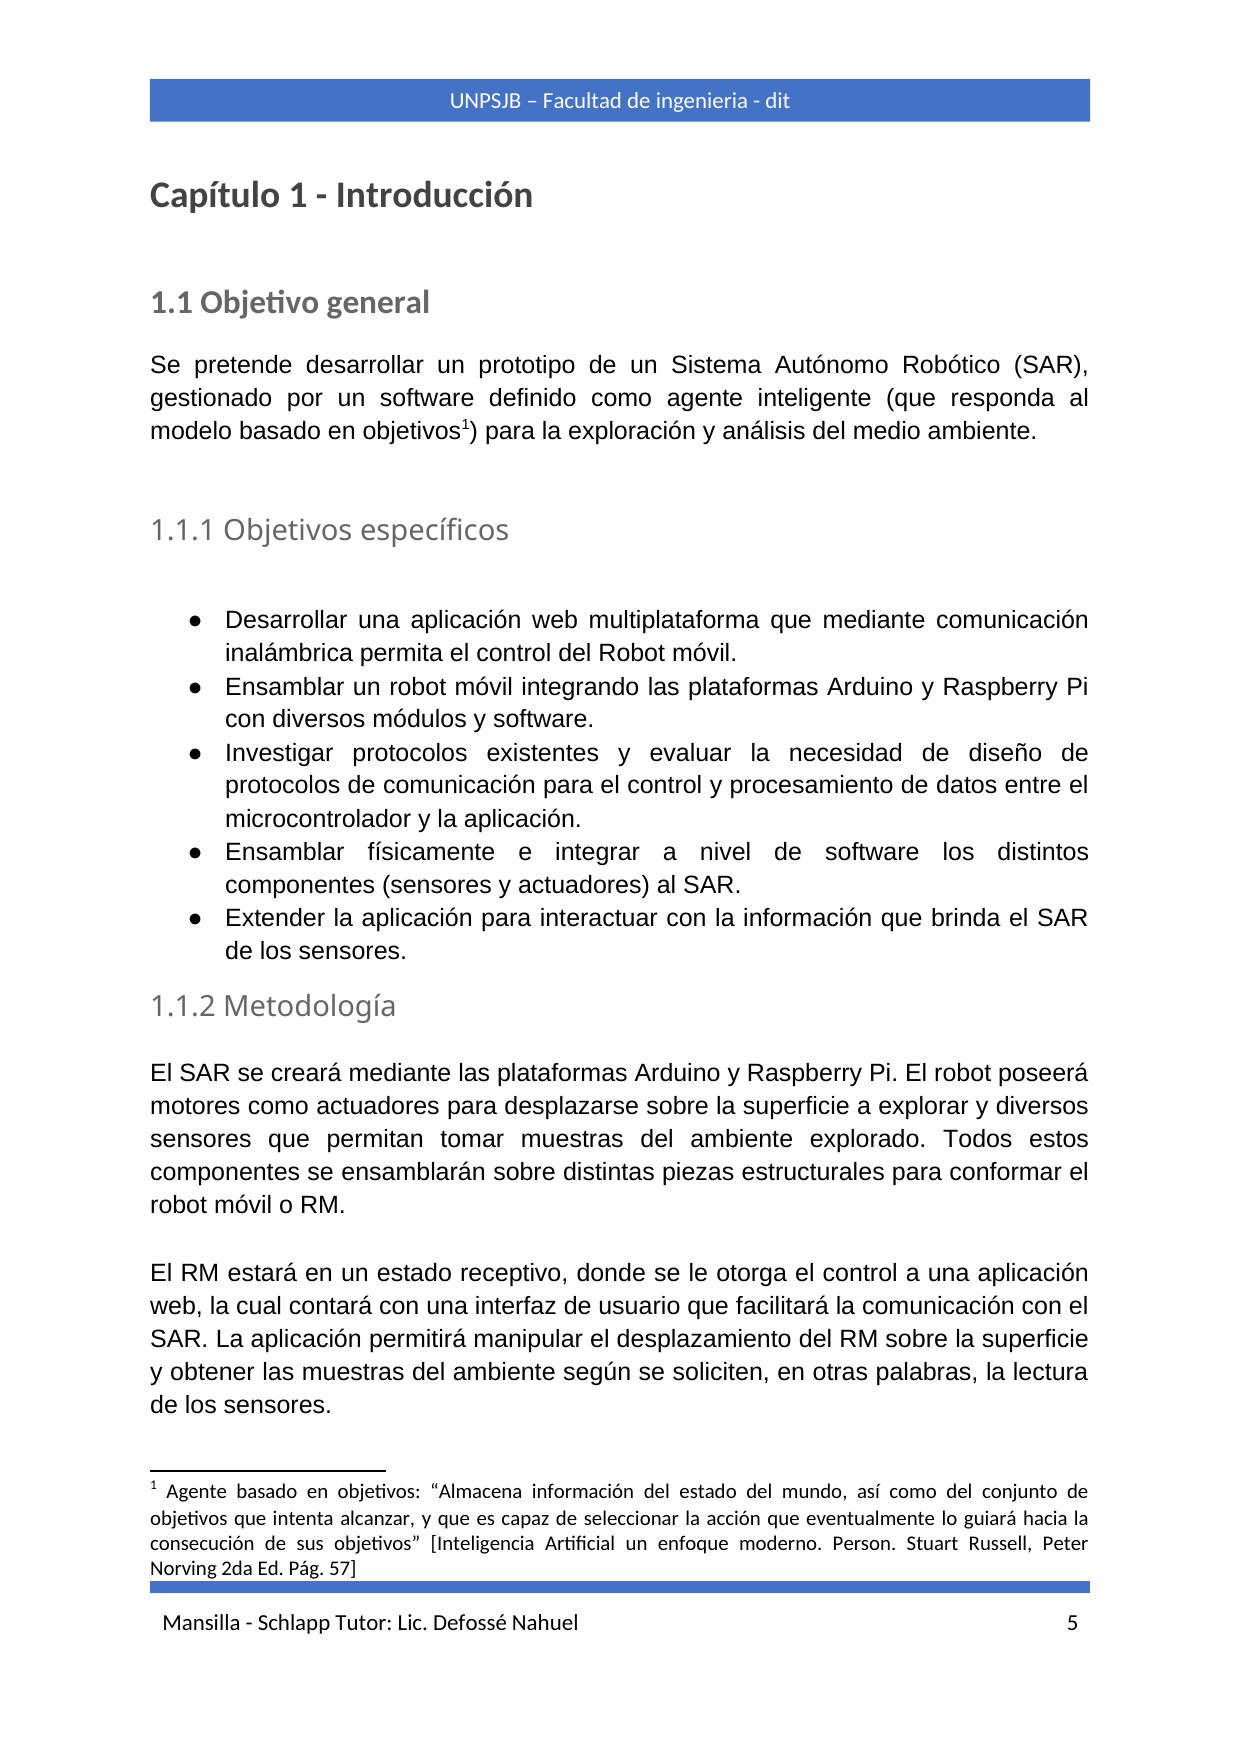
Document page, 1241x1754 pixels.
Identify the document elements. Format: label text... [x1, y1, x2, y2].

list Ensamblar un robot móvil integrando las plataformas Arduino y Raspberry Pi con diversos módulos y software. [187, 671, 1090, 733]
subtitle 1.1.1 Objetivos específicos [150, 510, 1090, 549]
list Extender la aplicación para interactuar con la información que brinda el SAR de los sensores. [187, 903, 1090, 964]
subtitle Capítulo 1 - Introducción [150, 171, 1090, 217]
subtitle 1.1.2 Metodología [150, 985, 1090, 1025]
list Desarrollar una aplicación web multiplataforma que mediante comunicación inalámbrica permita el control del Robot móvil. [187, 605, 1090, 667]
text El SAR se creará mediante las plataformas Arduino y Raspberry Pi. El robot poseerá motores como actuadores para desplazarse sobre la superficie a explorar y diversos sensores que permitan tomar muestras del ambiente explorado. Todos estos componentes se ensamblarán sobre distintas piezas estructurales para conformar el robot móvil o RM. [150, 1058, 1090, 1219]
text Se pretende desarrollar un prototipo de un Sistema Autónomo Robótico (SAR), gestionado por un software definido como agente inteligente (que responda al modelo basado en objetivos) para la exploración y análisis del medio ambiente. [150, 350, 1090, 445]
subtitle 1.1 Objetivo general [150, 281, 1090, 322]
list Investigar protocolos existentes y evaluar la necesidad de diseño de protocolos de comunicación para el control y procesamiento de datos entre el microcontrolador y la aplicación. [187, 737, 1090, 832]
list Ensamblar físicamente e integrar a nivel de software los distintos componentes (sensores y actuadores) al SAR. [187, 837, 1090, 898]
text El RM estará en un estado receptivo, donde se le otorga el control a una aplicación web, la cual contará con una interfaz de usuario que facilitará la comunicación con el SAR. La aplicación permitirá manipular el desplazamiento del RM sobre la superficie y obtener las muestras del ambiente según se soliciten, en otras palabras, la lectura de los sensores. [150, 1258, 1090, 1419]
